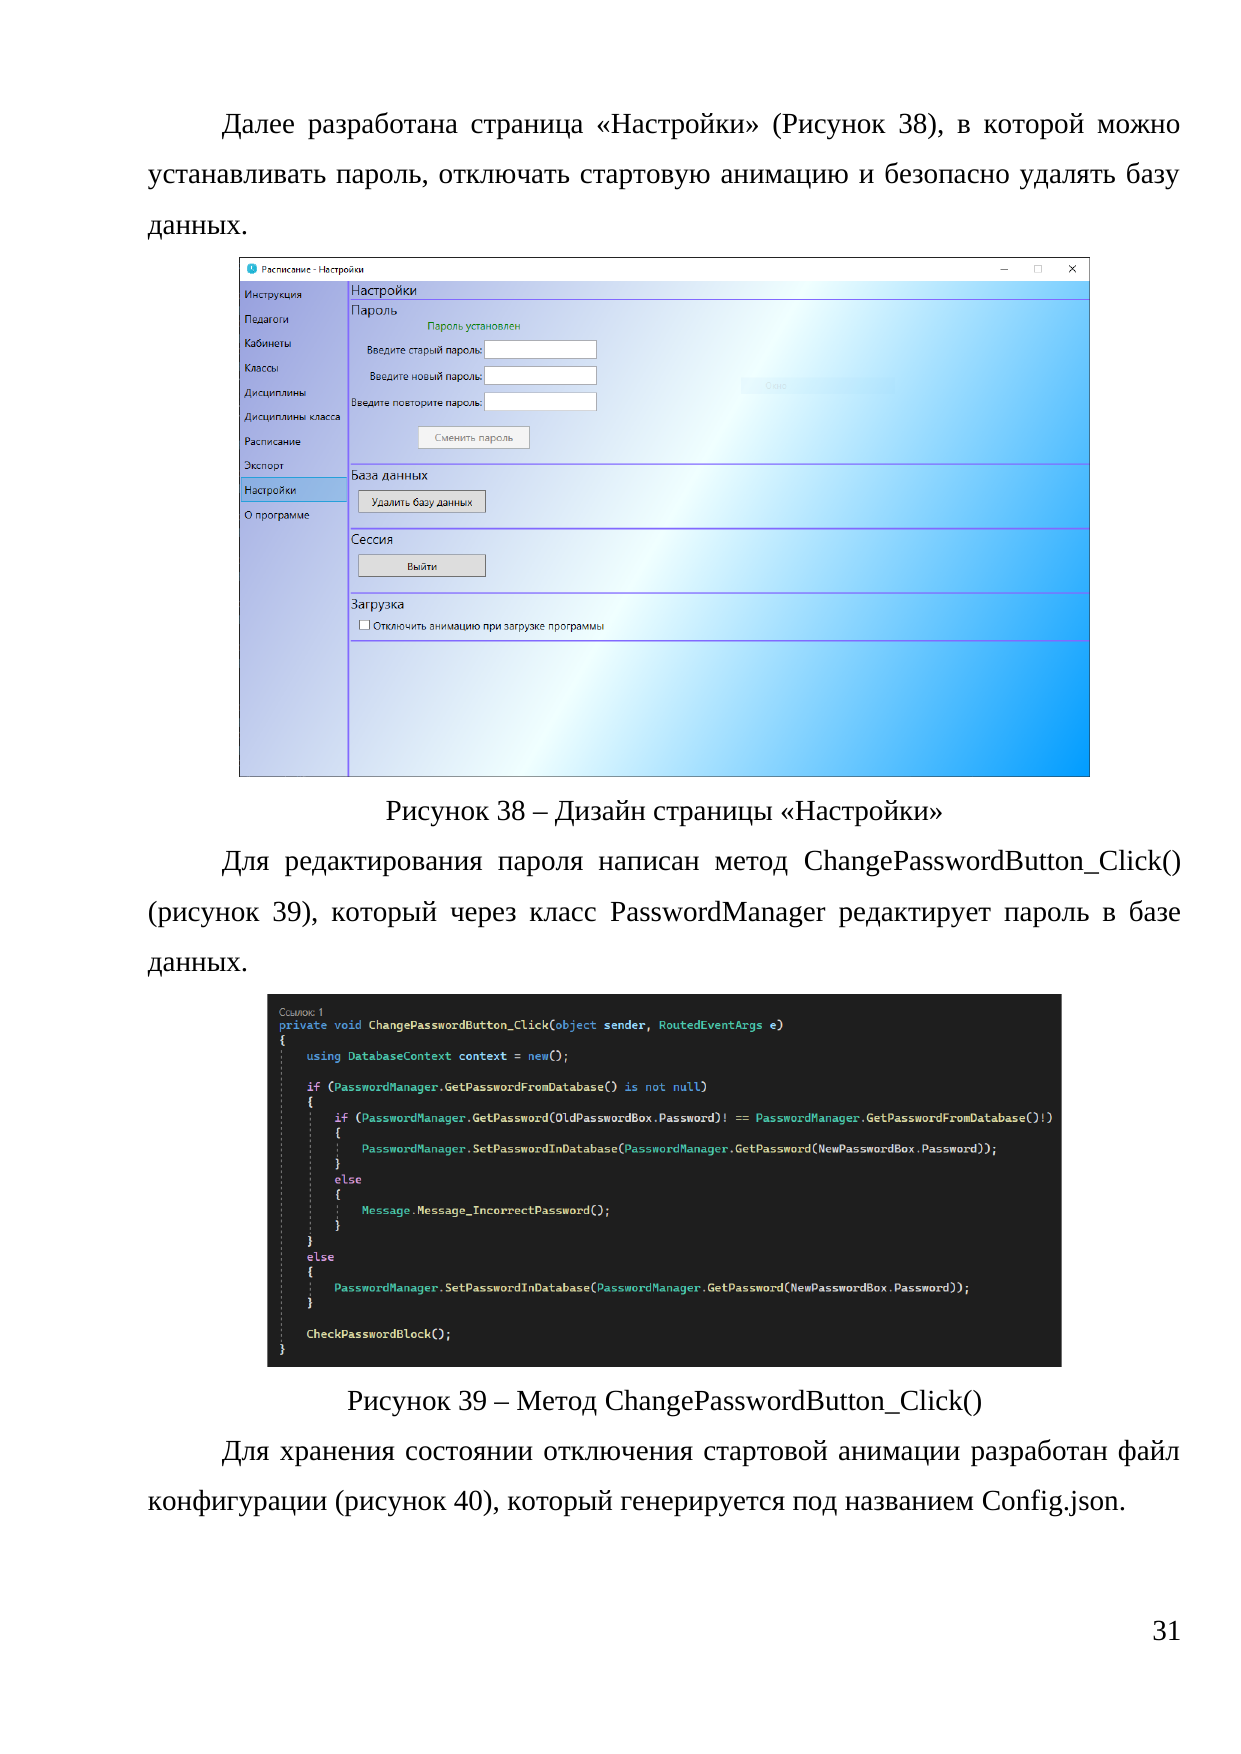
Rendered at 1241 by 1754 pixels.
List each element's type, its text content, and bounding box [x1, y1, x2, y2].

text Далее разработана страница «Настройки» (Рисунок 38), в которой можно устанавливать пароль, отключать стартовую анимацию и безопасно удалять базу данных. [148, 106, 1181, 241]
picture [239, 257, 1090, 777]
picture [267, 994, 1062, 1367]
text Для хранения состоянии отключения стартовой анимации разработан файл конфигурации (рисунок 40), который генерируется под названием Config.json. [148, 1433, 1181, 1517]
text Рисунок 39 – Метод ChangePasswordButton_Click() [148, 1383, 1181, 1416]
text Для редактирования пароля написан метод ChangePasswordButton_Click() (рисунок 39), который через класс PasswordManager редактирует пароль в базе данных. [148, 843, 1181, 977]
